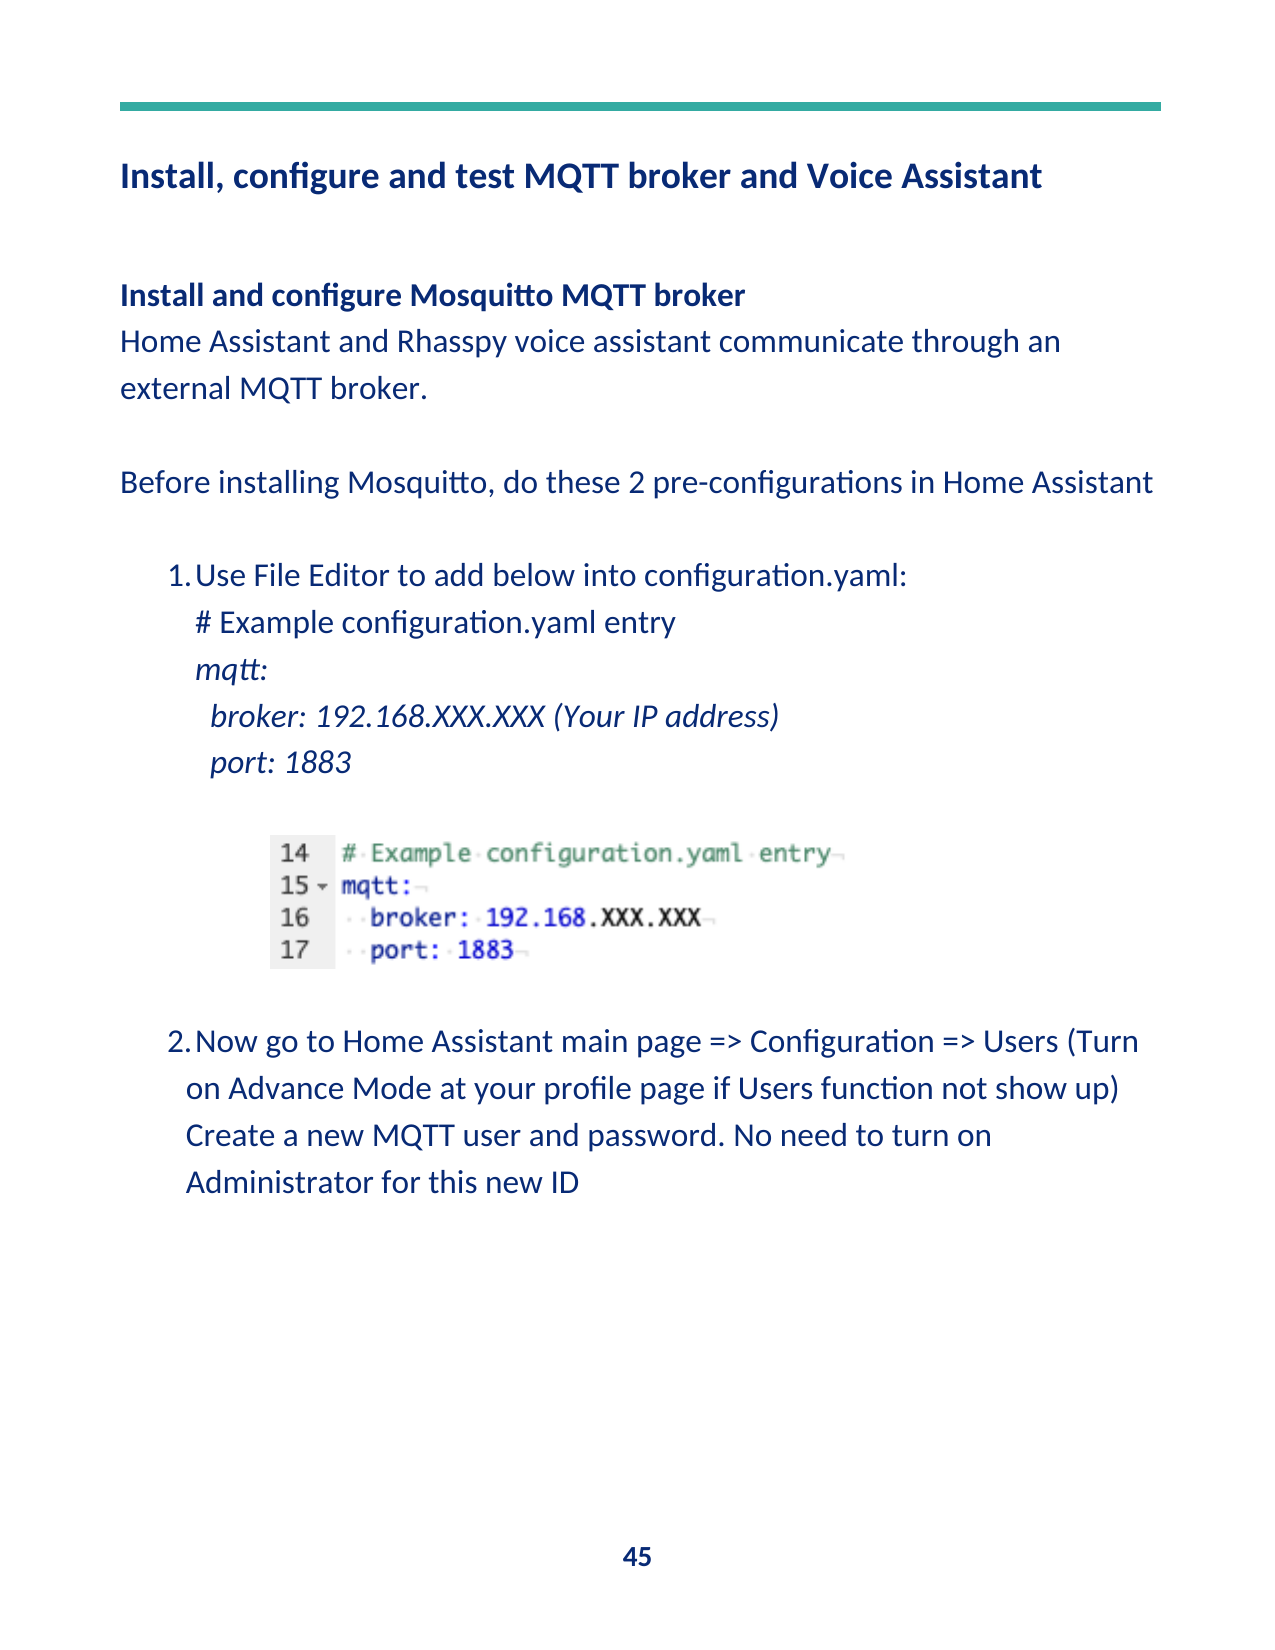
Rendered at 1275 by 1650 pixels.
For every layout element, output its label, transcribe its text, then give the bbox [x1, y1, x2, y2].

picture [270, 835, 861, 969]
text # Example configuration.yaml entry [195, 601, 1155, 642]
text Before installing Mosquitto, do these 2 pre-configurations in Home Assistant [120, 461, 1155, 501]
text broker: 192.168.XXX.XXX (Your IP address) [195, 694, 1155, 735]
text 1. Use File Editor to add below into configuration.yaml: [167, 554, 1155, 595]
text port: 1883 [195, 741, 1155, 782]
text 2. Now go to Home Assistant main page => Configuration => Users (Turn on Advance Mode at your profile page if Users function not show up) [167, 1021, 1155, 1108]
text Create a new MQTT user and password. No need to turn on Administrator for this new ID [186, 1114, 1155, 1202]
subtitle Install and configure Mosquitto MQTT broker [120, 274, 1155, 314]
text Home Assistant and Rhasspy voice assistant communicate through an external MQTT broker. [120, 320, 1155, 408]
subtitle Install, configure and test MQTT broker and Voice Assistant [120, 152, 1155, 198]
text mqtt: [195, 648, 1155, 688]
